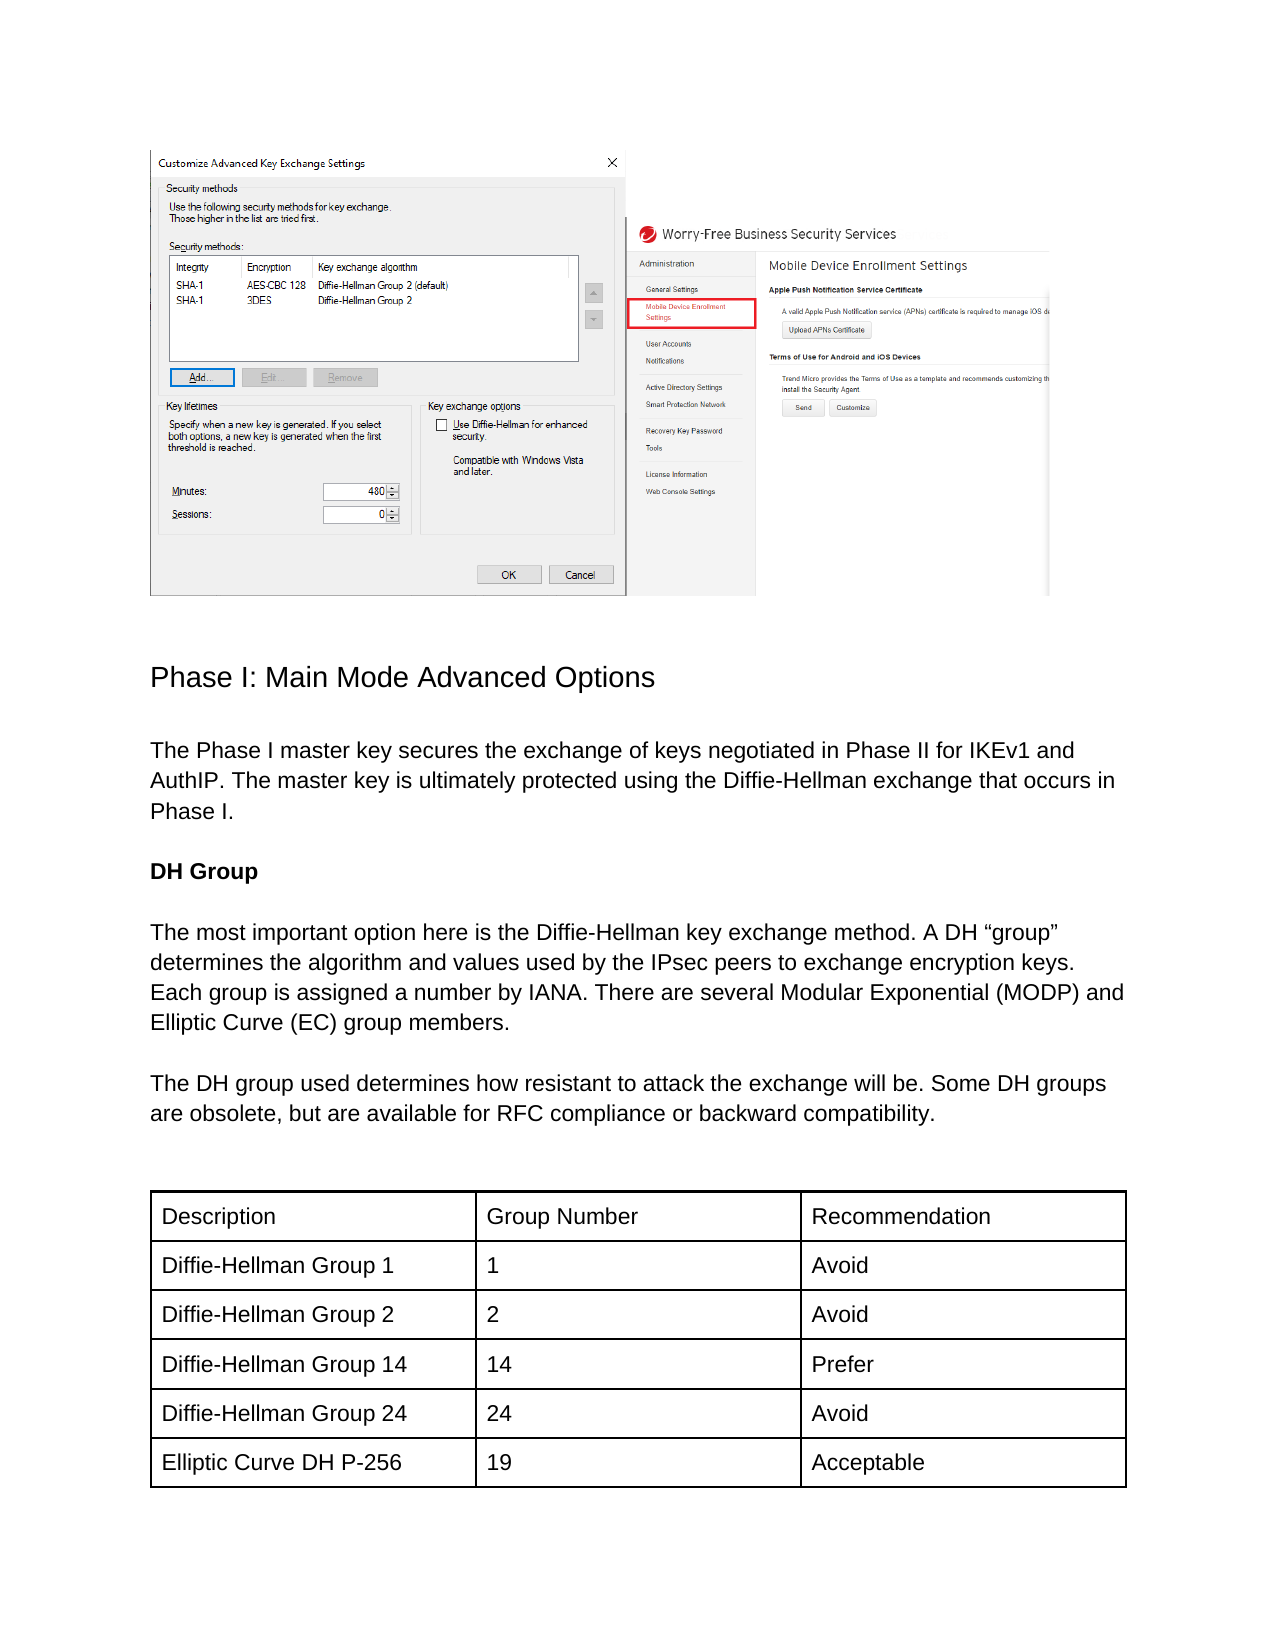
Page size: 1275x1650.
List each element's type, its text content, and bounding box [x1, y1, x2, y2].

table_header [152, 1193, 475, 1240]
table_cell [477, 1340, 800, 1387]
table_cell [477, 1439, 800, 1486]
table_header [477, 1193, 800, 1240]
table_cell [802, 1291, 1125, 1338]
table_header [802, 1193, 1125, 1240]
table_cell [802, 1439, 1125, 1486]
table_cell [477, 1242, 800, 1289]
text DH Group [150, 858, 1125, 884]
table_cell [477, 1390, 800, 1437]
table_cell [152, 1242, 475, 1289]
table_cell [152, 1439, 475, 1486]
text Phase I: Main Mode Advanced Options [150, 660, 1125, 694]
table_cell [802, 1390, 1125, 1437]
picture [150, 150, 1050, 596]
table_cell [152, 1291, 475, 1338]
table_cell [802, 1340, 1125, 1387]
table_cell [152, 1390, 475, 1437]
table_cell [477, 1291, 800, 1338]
text The Phase I master key secures the exchange of keys negotiated in Phase II for IKEv1 and AuthIP. The master key is ultimately protected using the Diffie-Hellman exchange that occurs in Phase I. [150, 737, 1125, 824]
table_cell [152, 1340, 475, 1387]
text The DH group used determines how resistant to attack the exchange will be. Some DH groups are obsolete, but are available for RFC compliance or backward compatibility. [150, 1069, 1125, 1126]
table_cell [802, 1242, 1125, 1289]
text The most important option here is the Diffie-Hellman key exchange method. A DH “group” determines the algorithm and values used by the IPsec peers to exchange encryption keys. Each group is assigned a number by IANA. There are several Modular Exponential (MODP) and Elliptic Curve (EC) group members. [150, 918, 1125, 1036]
